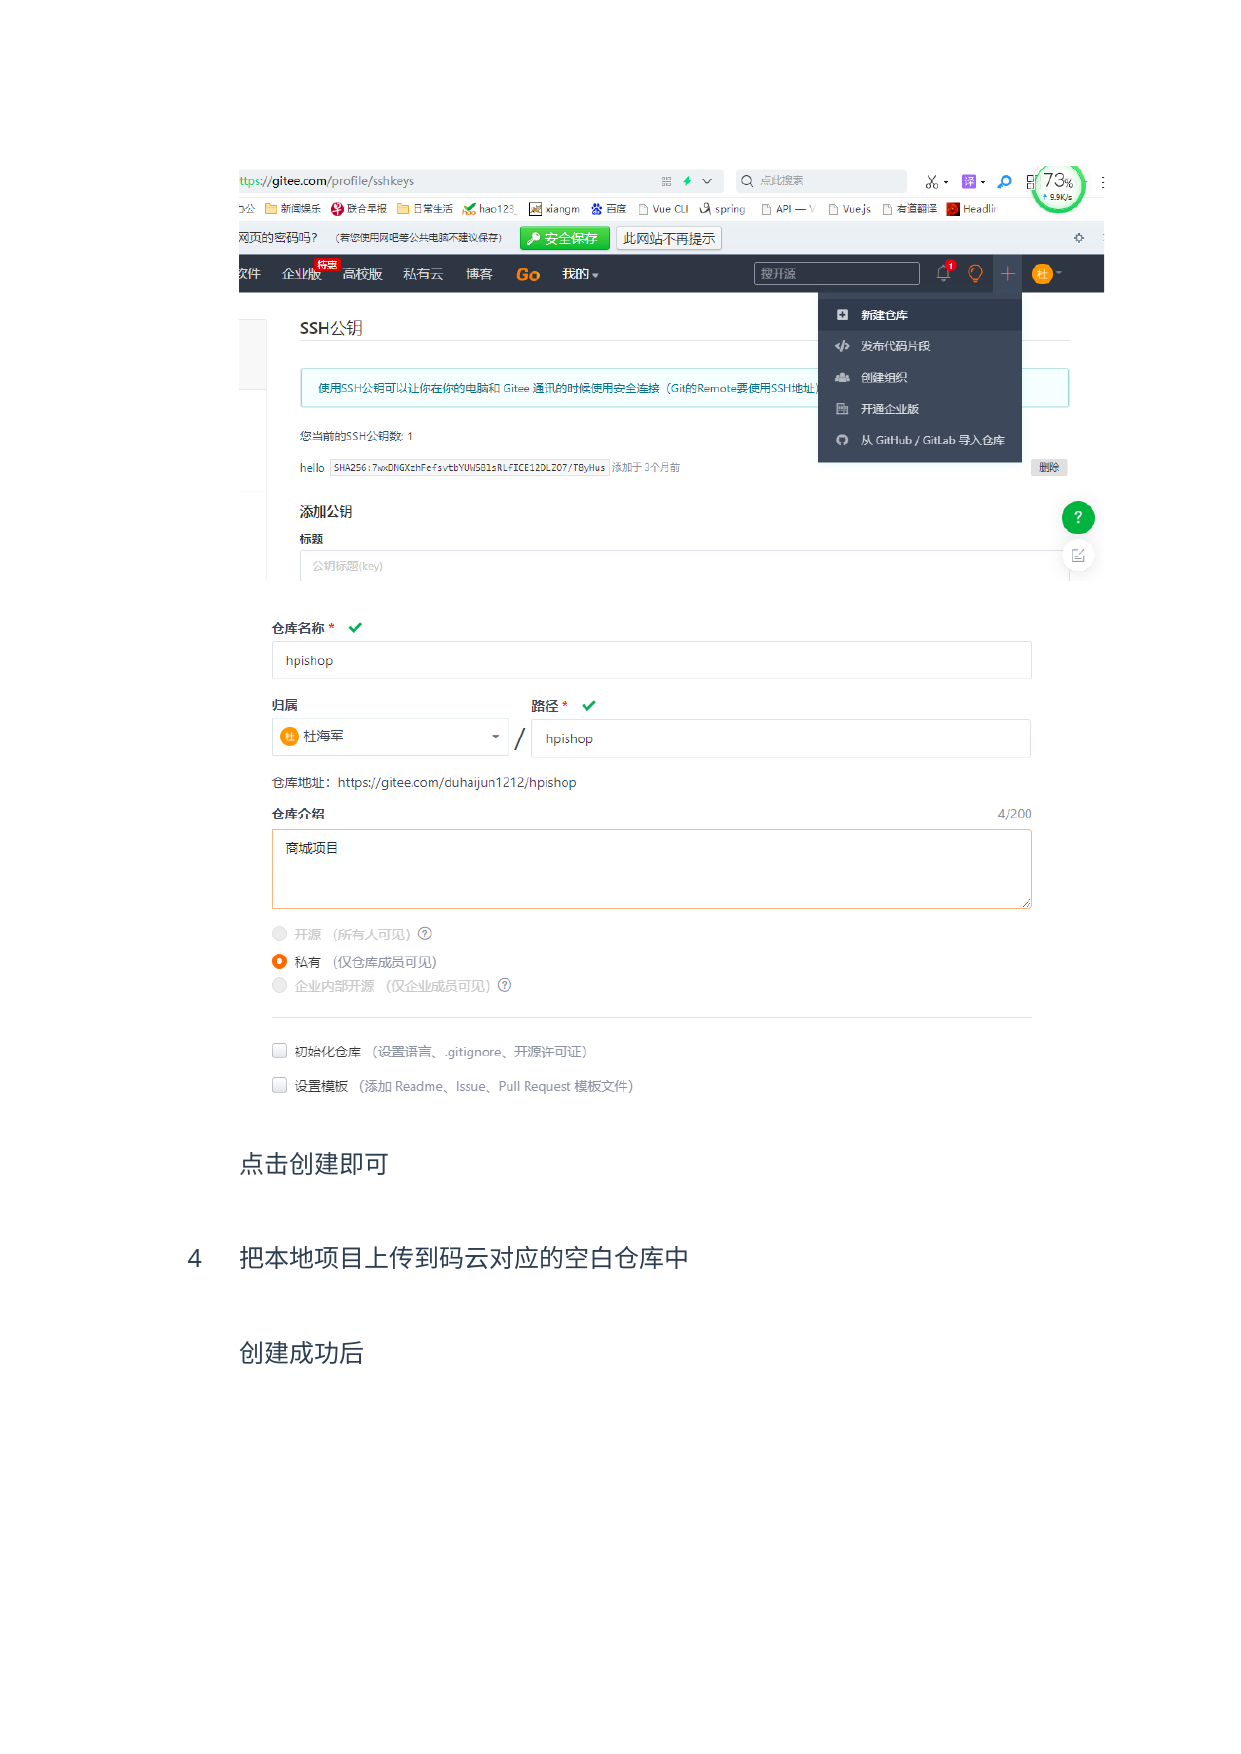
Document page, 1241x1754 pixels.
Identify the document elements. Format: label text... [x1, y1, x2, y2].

picture [239, 620, 1105, 1095]
text 创建成功后 [239, 1319, 1053, 1384]
text 点击创建即可 [239, 1130, 1053, 1195]
list 把本地项目上传到码云对应的空白仓库中 [187, 1224, 1053, 1289]
picture [239, 166, 1105, 581]
